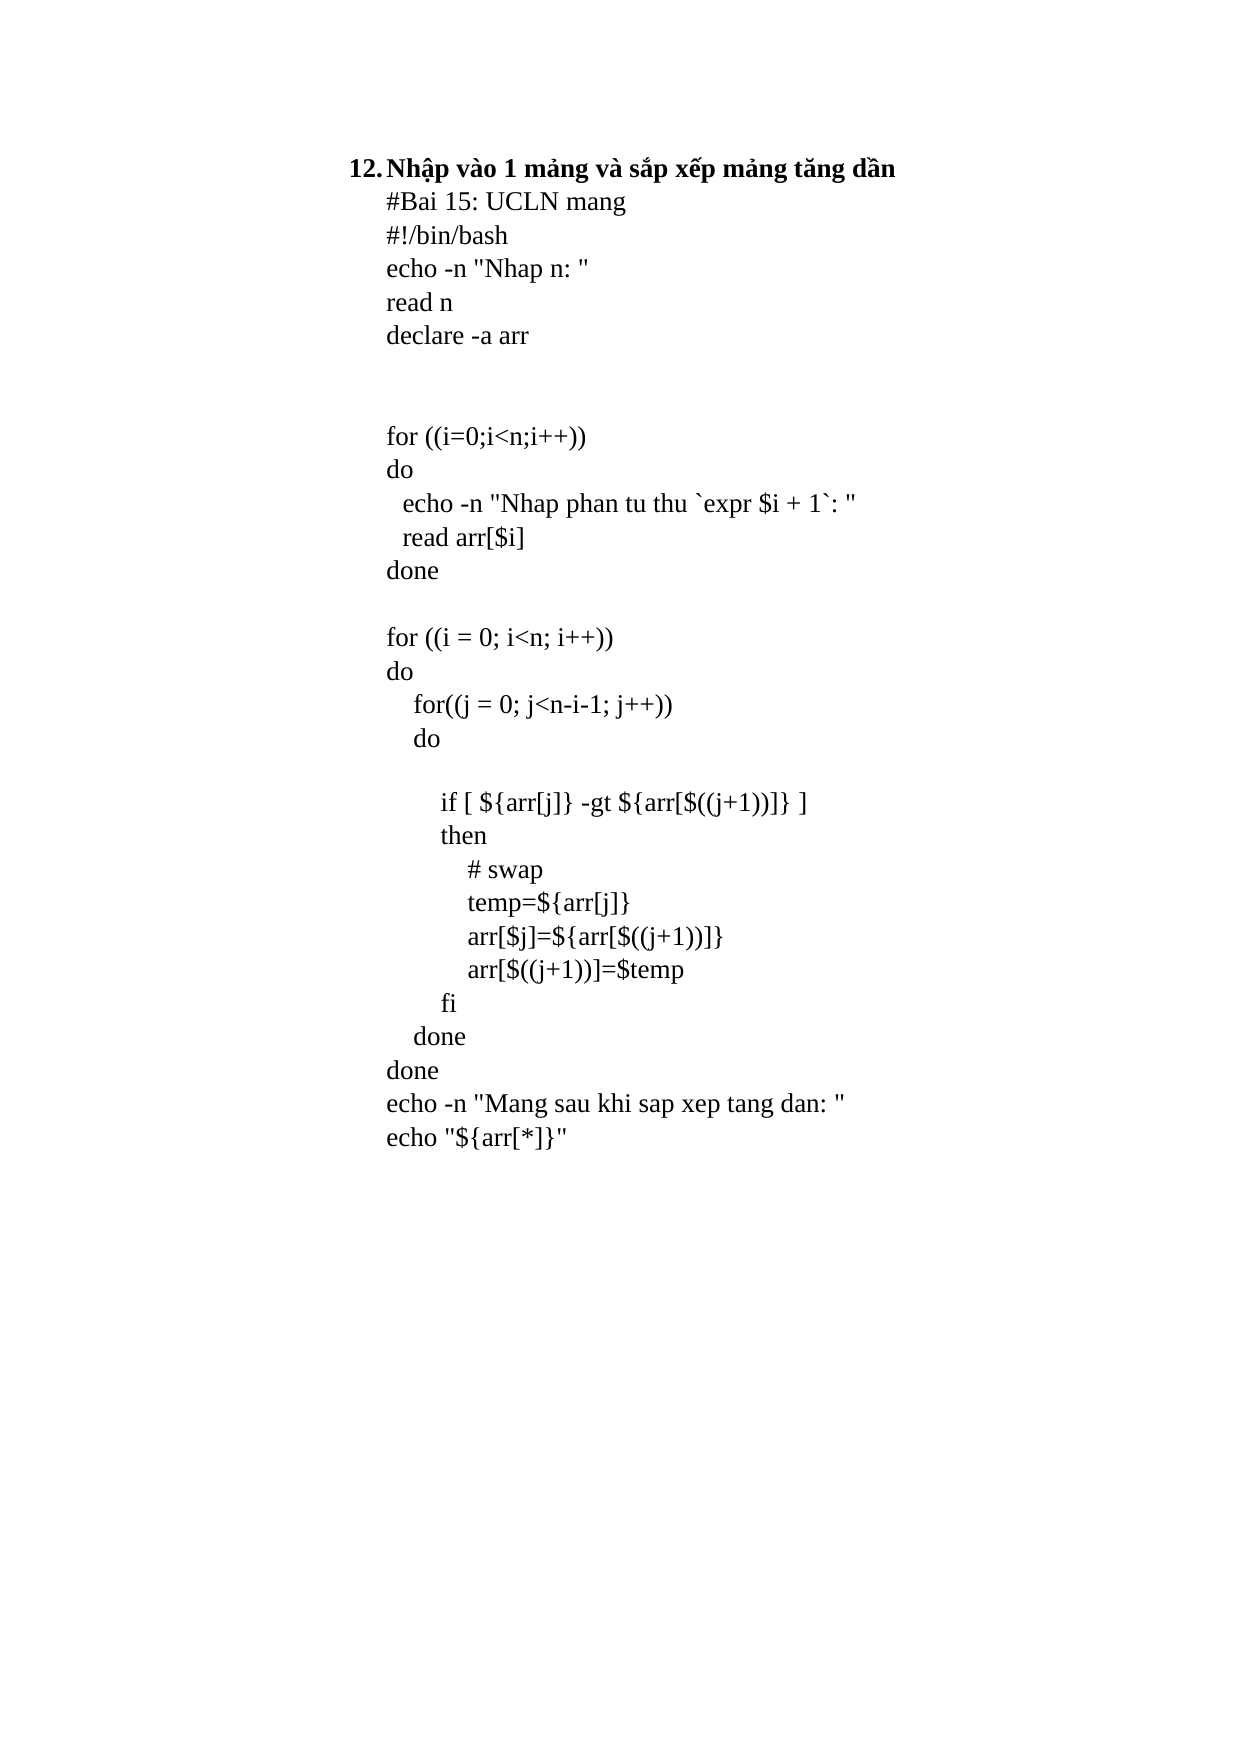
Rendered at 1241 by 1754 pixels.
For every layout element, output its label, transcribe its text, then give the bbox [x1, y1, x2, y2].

list echo -n "Nhap n: " [386, 252, 1122, 283]
list declare -a arr [386, 319, 1122, 351]
list done [386, 1020, 1122, 1052]
list #Bai 15: UCLN mang [386, 185, 1122, 216]
list read n [386, 286, 1122, 317]
list echo "${arr[*]}" [386, 1121, 1122, 1152]
list done [386, 554, 1122, 585]
list for ((i = 0; i<n; i++)) [386, 621, 1122, 652]
list if [ ${arr[j]} -gt ${arr[$((j+1))]} ] [386, 786, 1122, 817]
list temp=${arr[j]} [386, 886, 1122, 917]
list then [386, 819, 1122, 850]
list read arr[$i] [386, 521, 1122, 552]
list #!/bin/bash [386, 219, 1122, 250]
list arr[$((j+1))]=$temp [386, 953, 1122, 984]
list echo -n "Mang sau khi sap xep tang dan: " [386, 1087, 1122, 1119]
list do [386, 722, 1122, 753]
list do [386, 655, 1122, 686]
list arr[$j]=${arr[$((j+1))]} [386, 920, 1122, 951]
list echo -n "Nhap phan tu thu `expr $i + 1`: " [386, 487, 1122, 518]
list for ((i=0;i<n;i++)) [386, 420, 1122, 451]
list Nhập vào 1 mảng và sắp xếp mảng tăng dần [349, 152, 1122, 183]
list # swap [386, 853, 1122, 884]
list for((j = 0; j<n-i-1; j++)) [386, 688, 1122, 719]
list do [386, 453, 1122, 485]
list done [386, 1054, 1122, 1085]
list fi [386, 987, 1122, 1018]
